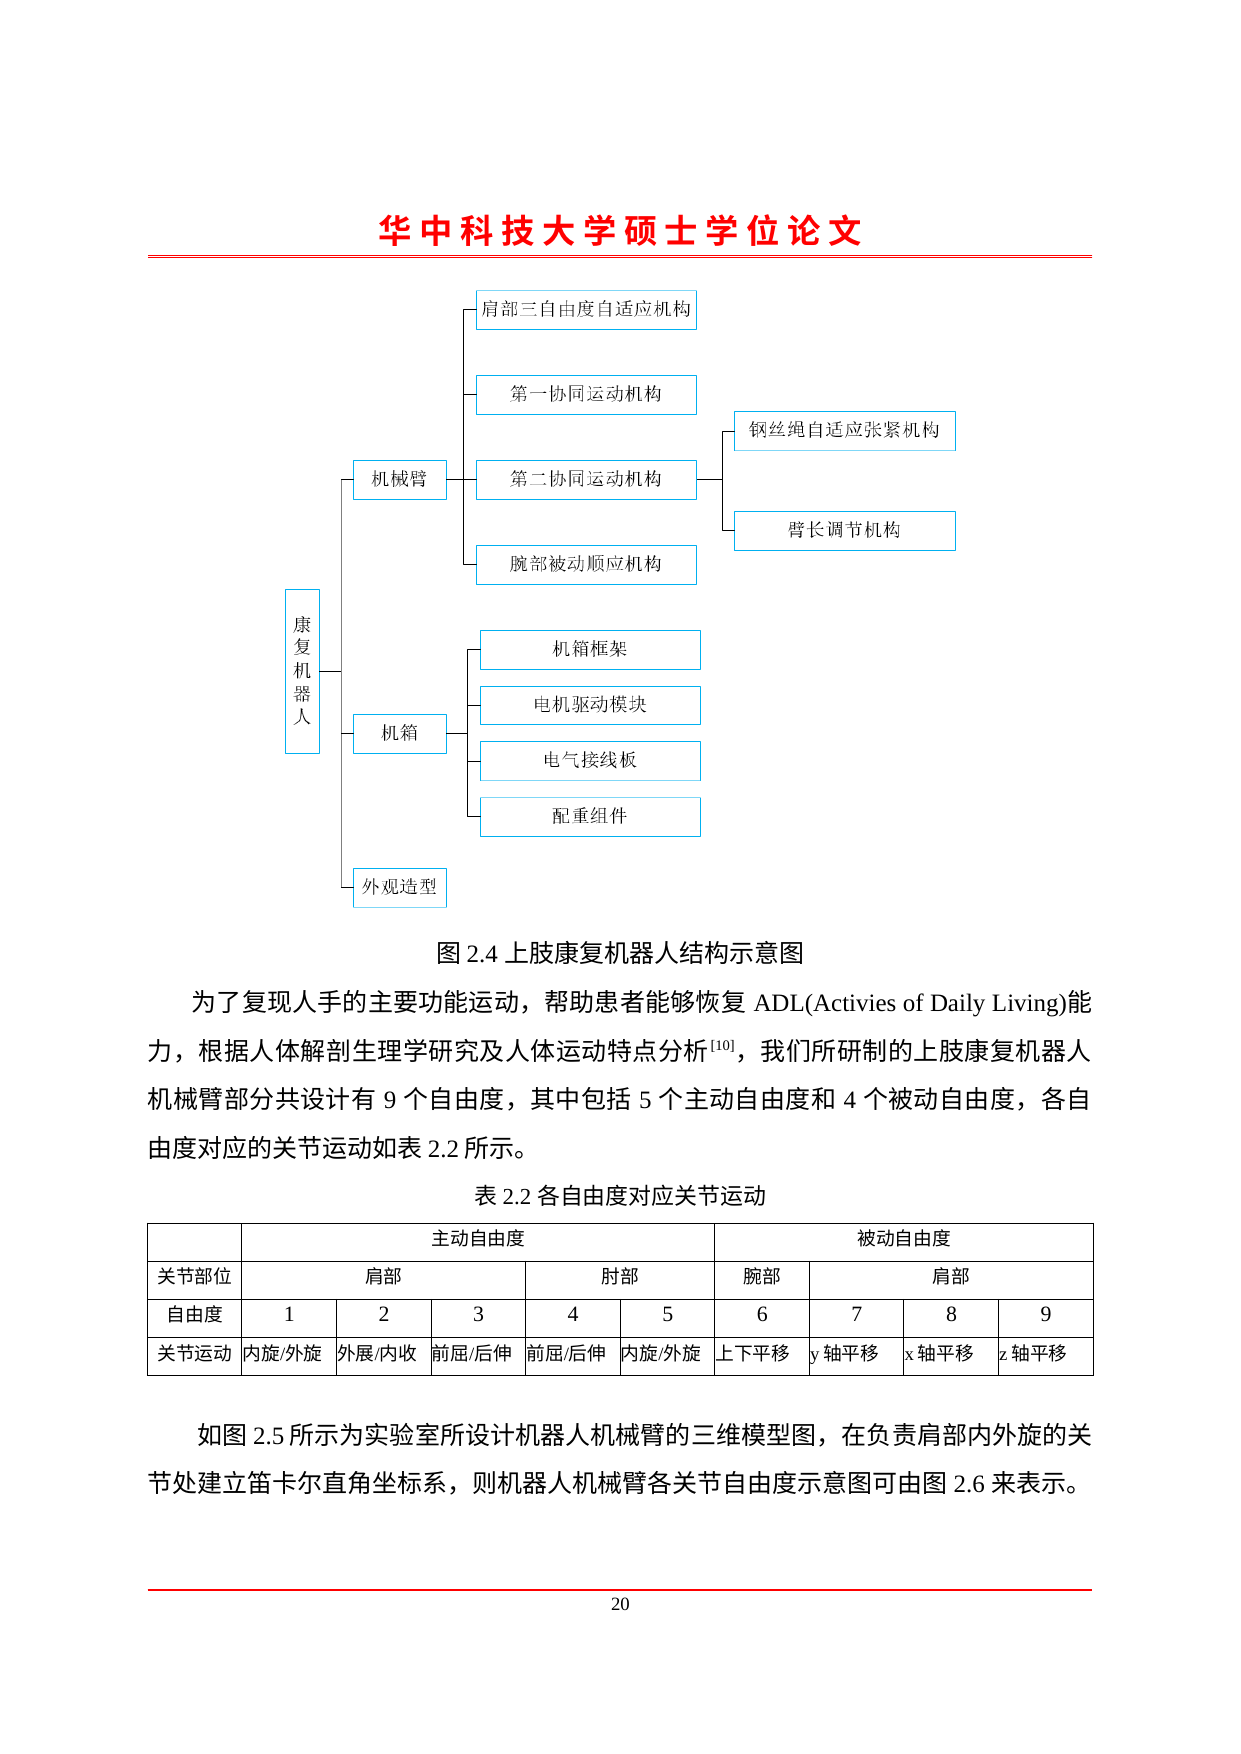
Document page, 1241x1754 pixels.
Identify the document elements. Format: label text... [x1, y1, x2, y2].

table_header 被动自由度 [715, 1224, 1093, 1261]
text 为了复现人手的主要功能运动，帮助患者能够恢复ADL(Activies of Daily Living)能力，根据人体解剖生理学研究及人体运动特点分析[10]，我们所研制的上肢康复机器人机械臂部分共设计有 9 个自由度，其中包括 5 个主动自由度和 4 个被动自由度，各自由度对应的关节运动如表2.2所示。 [148, 982, 1092, 1165]
table_header [148, 1224, 241, 1261]
text 如图2.5所示为实验室所设计机器人机械臂的三维模型图，在负责肩部内外旋的关节处建立笛卡尔直角坐标系，则机器人机械臂各关节自由度示意图可由图 2.6 来表示。 [148, 1415, 1092, 1500]
table_cell 7 [810, 1300, 903, 1337]
table_header 主动自由度 [242, 1224, 714, 1261]
table_cell z轴平移 [999, 1338, 1093, 1375]
table_cell 自由度 [148, 1300, 241, 1337]
table_cell 内旋/外旋 [621, 1338, 714, 1375]
table_cell 外展/内收 [337, 1338, 431, 1375]
table_cell 肩部 [242, 1262, 525, 1299]
table_cell 前屈/后伸 [526, 1338, 620, 1375]
table_cell 4 [526, 1300, 620, 1337]
table_cell 肩部 [810, 1262, 1093, 1299]
picture [267, 265, 973, 924]
table_cell 内旋/外旋 [242, 1338, 336, 1375]
table_cell 9 [999, 1300, 1093, 1337]
table_cell 3 [432, 1300, 525, 1337]
table_cell 关节部位 [148, 1262, 241, 1299]
table_cell 肘部 [526, 1262, 714, 1299]
table_cell 前屈/后伸 [432, 1338, 525, 1375]
table_cell 5 [621, 1300, 714, 1337]
table_cell 腕部 [715, 1262, 809, 1299]
table_cell 上下平移 [715, 1338, 809, 1375]
table_cell 6 [715, 1300, 809, 1337]
table_cell 1 [242, 1300, 336, 1337]
text 表 2.2 各自由度对应关节运动 [148, 1178, 1092, 1211]
table_cell x轴平移 [904, 1338, 998, 1375]
table_cell 2 [337, 1300, 431, 1337]
text 图2.4 上肢康复机器人结构示意图 [148, 933, 1092, 969]
table_cell 关节运动 [148, 1338, 241, 1375]
table_cell 8 [904, 1300, 998, 1337]
table_cell y轴平移 [810, 1338, 903, 1375]
